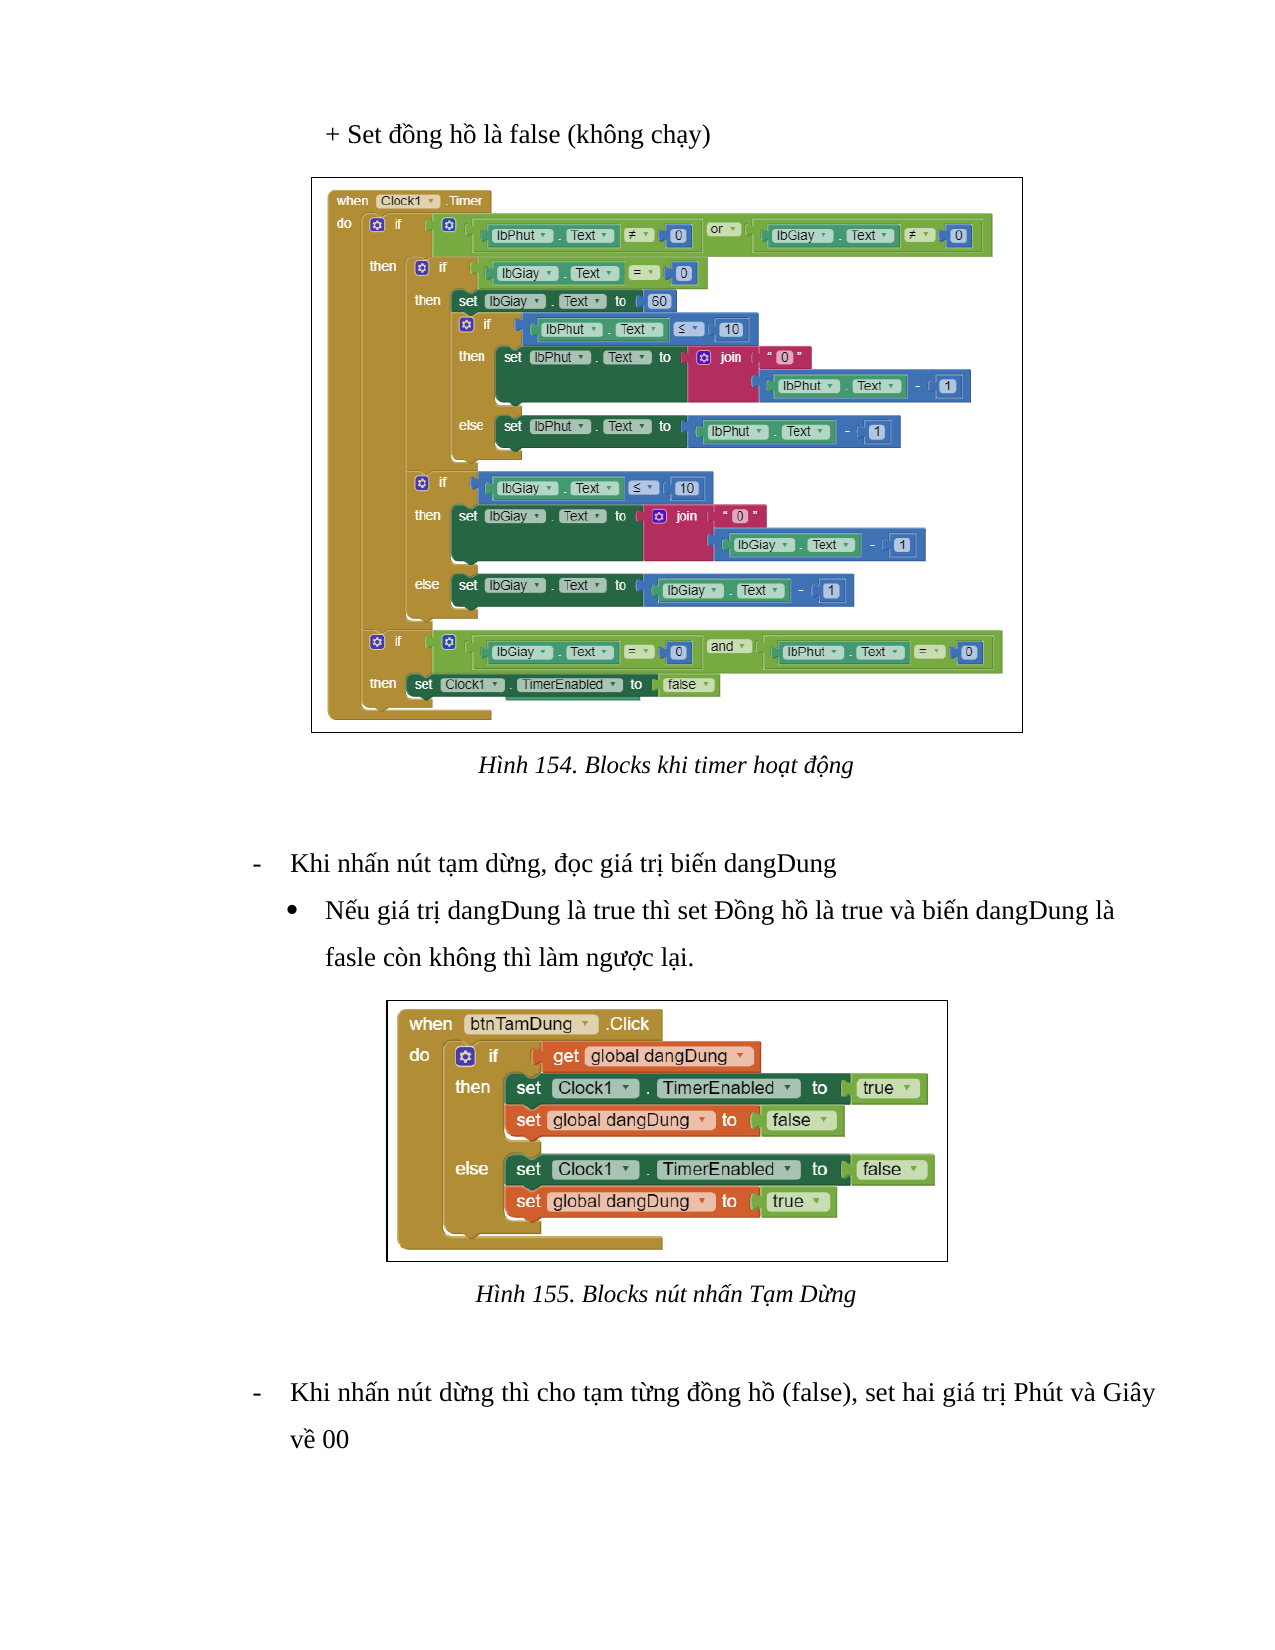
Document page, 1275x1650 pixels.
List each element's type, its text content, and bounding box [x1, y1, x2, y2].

text Khi nhấn nút dừng thì cho tạm từng đồng hồ (false), set hai giá trị Phút và Giây về 00 [252, 1376, 1157, 1454]
list Nếu giá trị dangDung là true thì set Đồng hồ là true và biến dangDung là fasle còn không thì làm ngược lại. [287, 894, 1157, 972]
picture [312, 178, 1022, 732]
list + Set đồng hồ là false (không chạy) [325, 118, 1157, 149]
text Hình 154. Blocks khi timer hoạt động [177, 750, 1157, 778]
picture [388, 1001, 947, 1261]
text Khi nhấn nút tạm dừng, đọc giá trị biến dangDung [252, 847, 1157, 878]
text Hình 155. Blocks nút nhấn Tạm Dừng [177, 1279, 1157, 1308]
